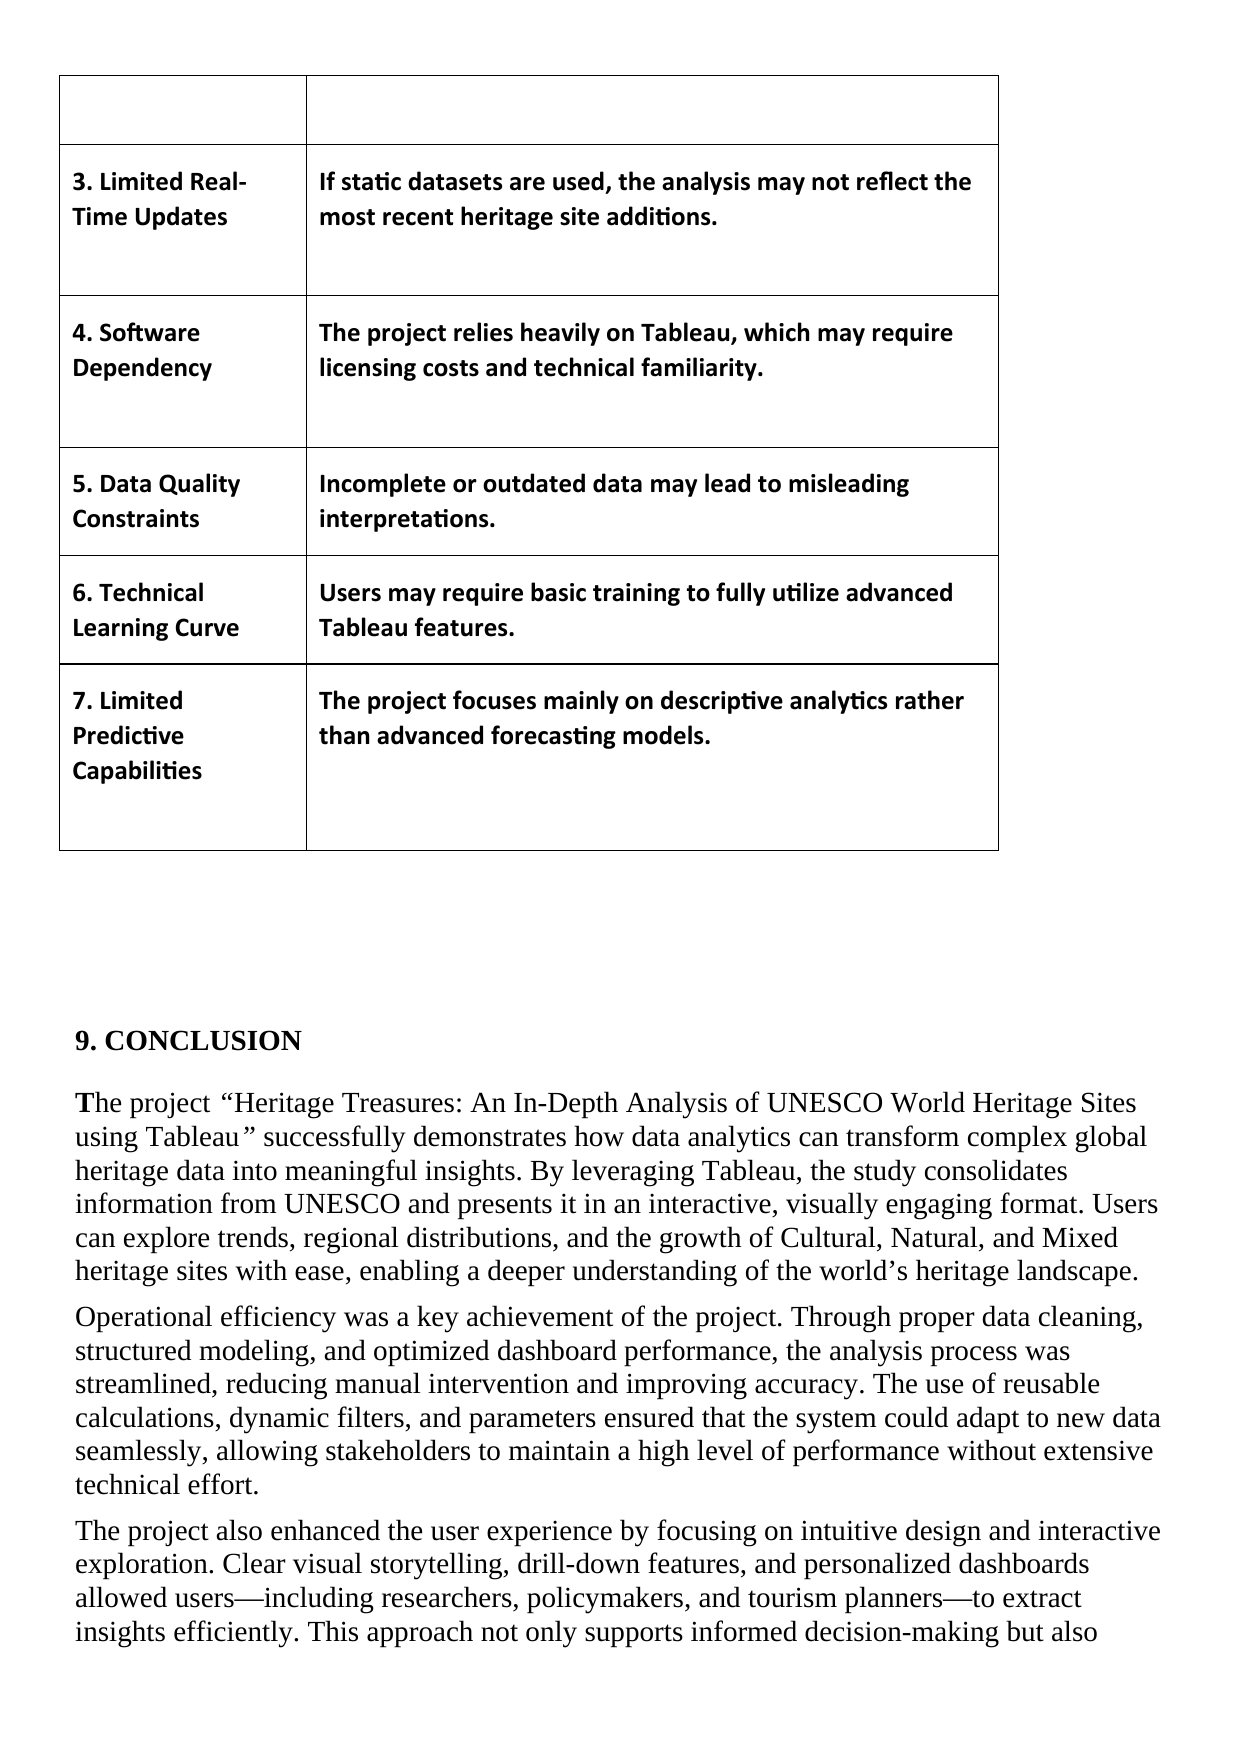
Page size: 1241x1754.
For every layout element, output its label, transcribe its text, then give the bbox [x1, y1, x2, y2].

table_cell Users may require basic training to fully utilize advanced Tableau features. [307, 556, 998, 663]
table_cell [307, 76, 998, 144]
text The project “Heritage Treasures: An In-Depth Analysis of UNESCO World Heritage Sites using Tableau” successfully demonstrates how data analytics can transform complex global heritage data into meaningful insights. By leveraging Tableau, the study consolidates information from UNESCO and presents it in an interactive, visually engaging format. Users can explore trends, regional distributions, and the growth of Cultural, Natural, and Mixed heritage sites with ease, enabling a deeper understanding of the world’s heritage landscape. [75, 1086, 1165, 1287]
table_cell If static datasets are used, the analysis may not reflect the most recent heritage site additions. [307, 145, 998, 295]
text 9. CONCLUSION [75, 1023, 1165, 1056]
table_cell The project relies heavily on Tableau, which may require licensing costs and technical familiarity. [307, 296, 998, 447]
table_cell The project focuses mainly on descriptive analytics rather than advanced forecasting models. [307, 665, 998, 849]
table_cell 4. Software Dependency [60, 296, 306, 447]
table_cell Incomplete or outdated data may lead to misleading interpretations. [307, 448, 998, 555]
table_cell 5. Data Quality Constraints [60, 448, 306, 555]
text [75, 1513, 1165, 1647]
table_cell 3. Limited Real-Time Updates [60, 145, 306, 295]
table_cell 6. Technical Learning Curve [60, 556, 306, 663]
table_cell 7. Limited Predictive Capabilities [60, 665, 306, 849]
text Operational efficiency was a key achievement of the project. Through proper data cleaning, structured modeling, and optimized dashboard performance, the analysis process was streamlined, reducing manual intervention and improving accuracy. The use of reusable calculations, dynamic filters, and parameters ensured that the system could adapt to new data seamlessly, allowing stakeholders to maintain a high level of performance without extensive technical effort. [75, 1299, 1165, 1501]
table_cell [60, 76, 306, 144]
